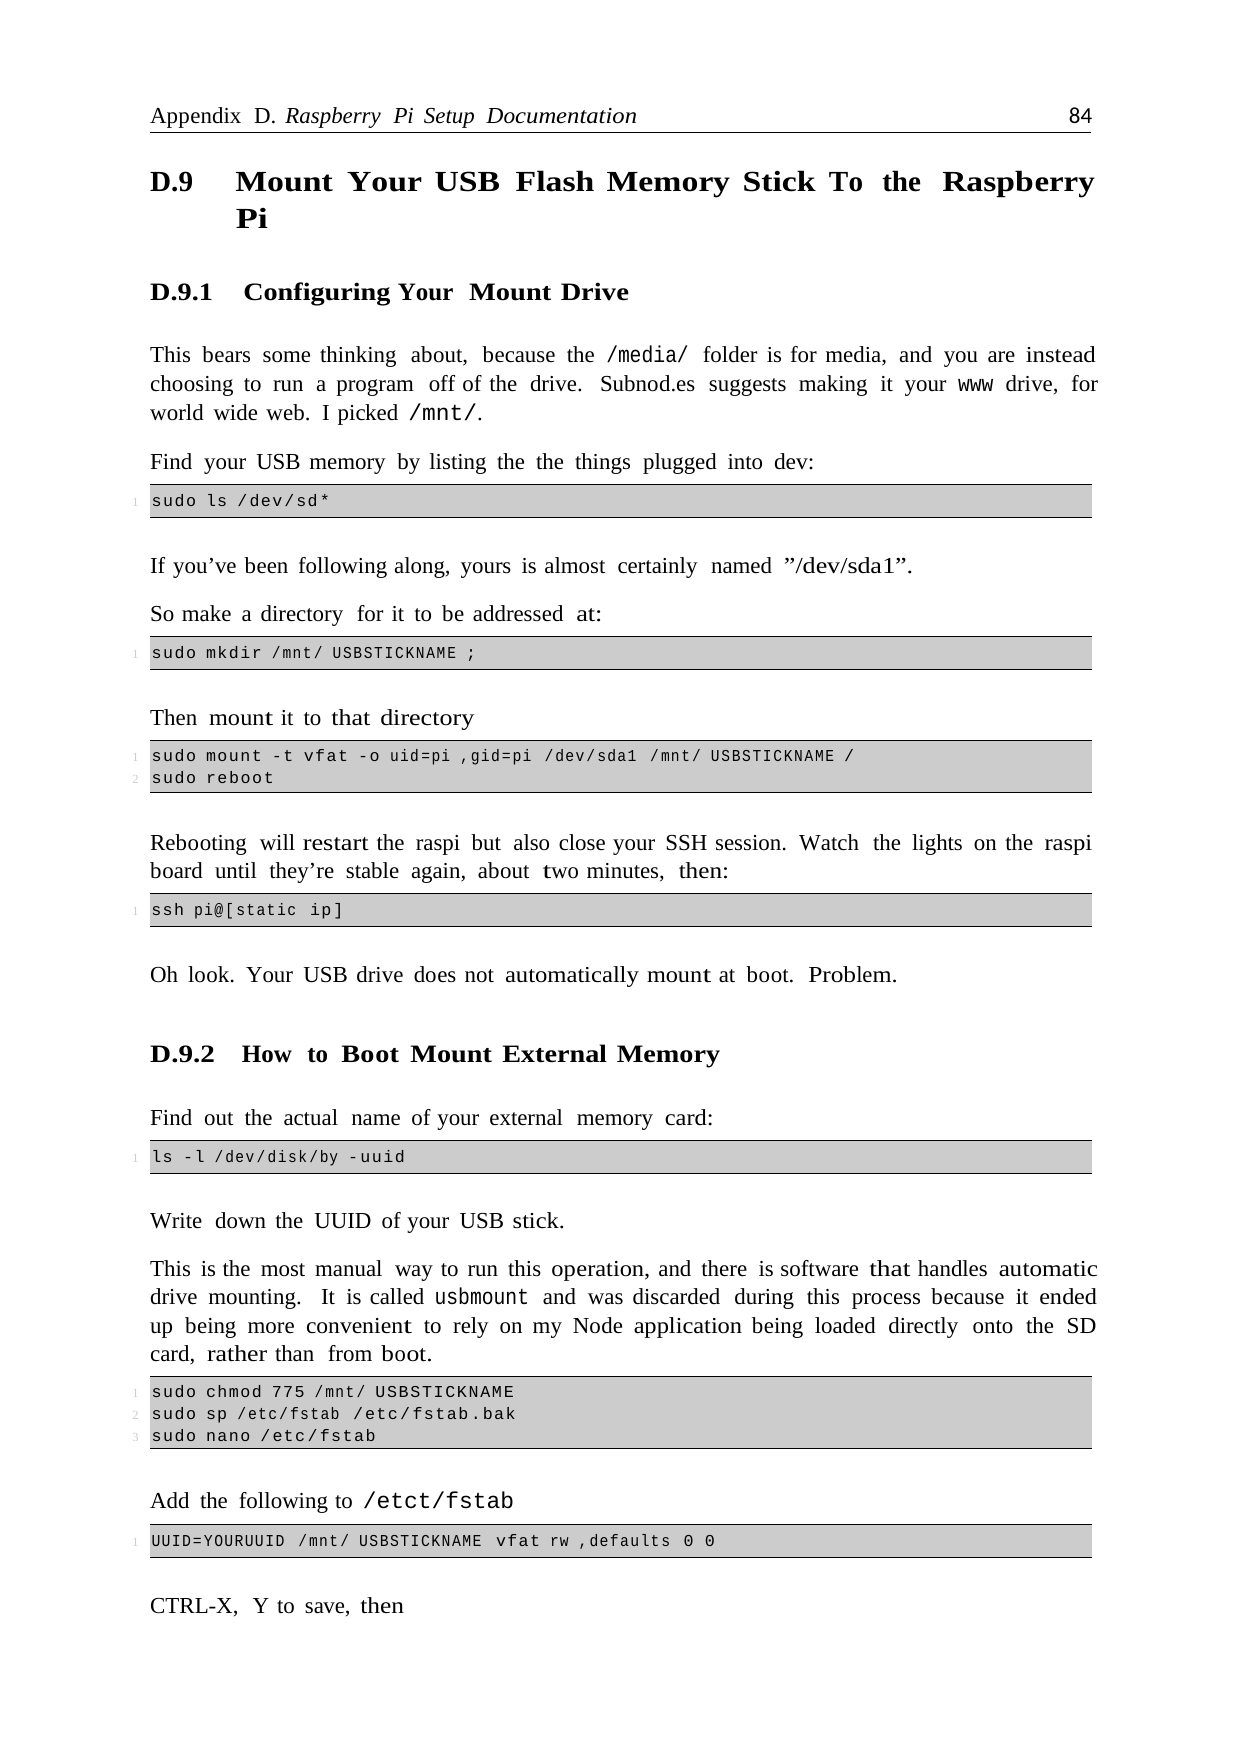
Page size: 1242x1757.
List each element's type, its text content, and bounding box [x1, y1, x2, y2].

text D.9 Mount Your USB Flash Memory Stick To the Raspberry [150, 164, 1099, 198]
text Rebooting will restart the raspi but also close your SSH session. Watch the lights on the raspi board until they’re stable again, about two minutes, then: [150, 829, 1098, 884]
text This is the most manual way to run this operation, and there is software that handles automatic drive mounting. It is called usbmount and was discarded during this process because it ended up being more convenient to rely on my Node application being loaded directly onto the SD card, rather than from boot. [150, 1255, 1098, 1366]
text 2 sudo reboot [132, 770, 1106, 789]
text Then mount it to that directory [150, 704, 1106, 730]
text Find your USB memory by listing the the things plugged into dev: [150, 448, 821, 475]
text Oh look. Your USB drive does not automatically mount at boot. Problem. [150, 961, 1106, 987]
text 1 sudo mount -t vfat -o uid=pi ,gid=pi /dev/sda1 /mnt/ USBSTICKNAME / [132, 748, 1106, 767]
text 1 ls -l /dev/disk/by -uuid [132, 1148, 1106, 1167]
text 2 sudo sp /etc/fstab /etc/fstab.bak [132, 1406, 1106, 1425]
text Pi [236, 202, 1106, 235]
text 1 sudo ls /dev/sd* [132, 493, 1106, 511]
text If you’ve been following along, yours is almost certainly named ”/dev/sda1”. [150, 552, 1106, 578]
text CTRL-X, Y to save, then [150, 1592, 1106, 1618]
text So make a directory for it to be addressed at: [150, 600, 1106, 626]
text 1 ssh pi@[static ip] [132, 902, 1106, 920]
text Write down the UUID of your USB stick. [150, 1208, 568, 1234]
text Add the following to /etct/fstab [150, 1487, 1106, 1515]
text 1 sudo chmod 775 /mnt/ USBSTICKNAME [132, 1384, 1106, 1403]
text 1 sudo mkdir /mnt/ USBSTICKNAME ; [132, 644, 1106, 663]
text 1 UUID=YOURUUID /mnt/ USBSTICKNAME vfat rw ,defaults 0 0 [132, 1533, 1106, 1551]
text D.9.2 How to Boot Mount External Memory [150, 1039, 1106, 1068]
text D.9.1 Configuring Your Mount Drive [150, 277, 630, 305]
text This bears some thinking about, because the /media/ folder is for media, and you are instead choosing to run a program off of the drive. Subnod.es suggests making it your www drive, for world wide web. I picked /mnt/. [150, 341, 1098, 428]
text 3 sudo nano /etc/fstab [132, 1428, 1106, 1447]
text Find out the actual name of your external memory card: [150, 1104, 1106, 1130]
